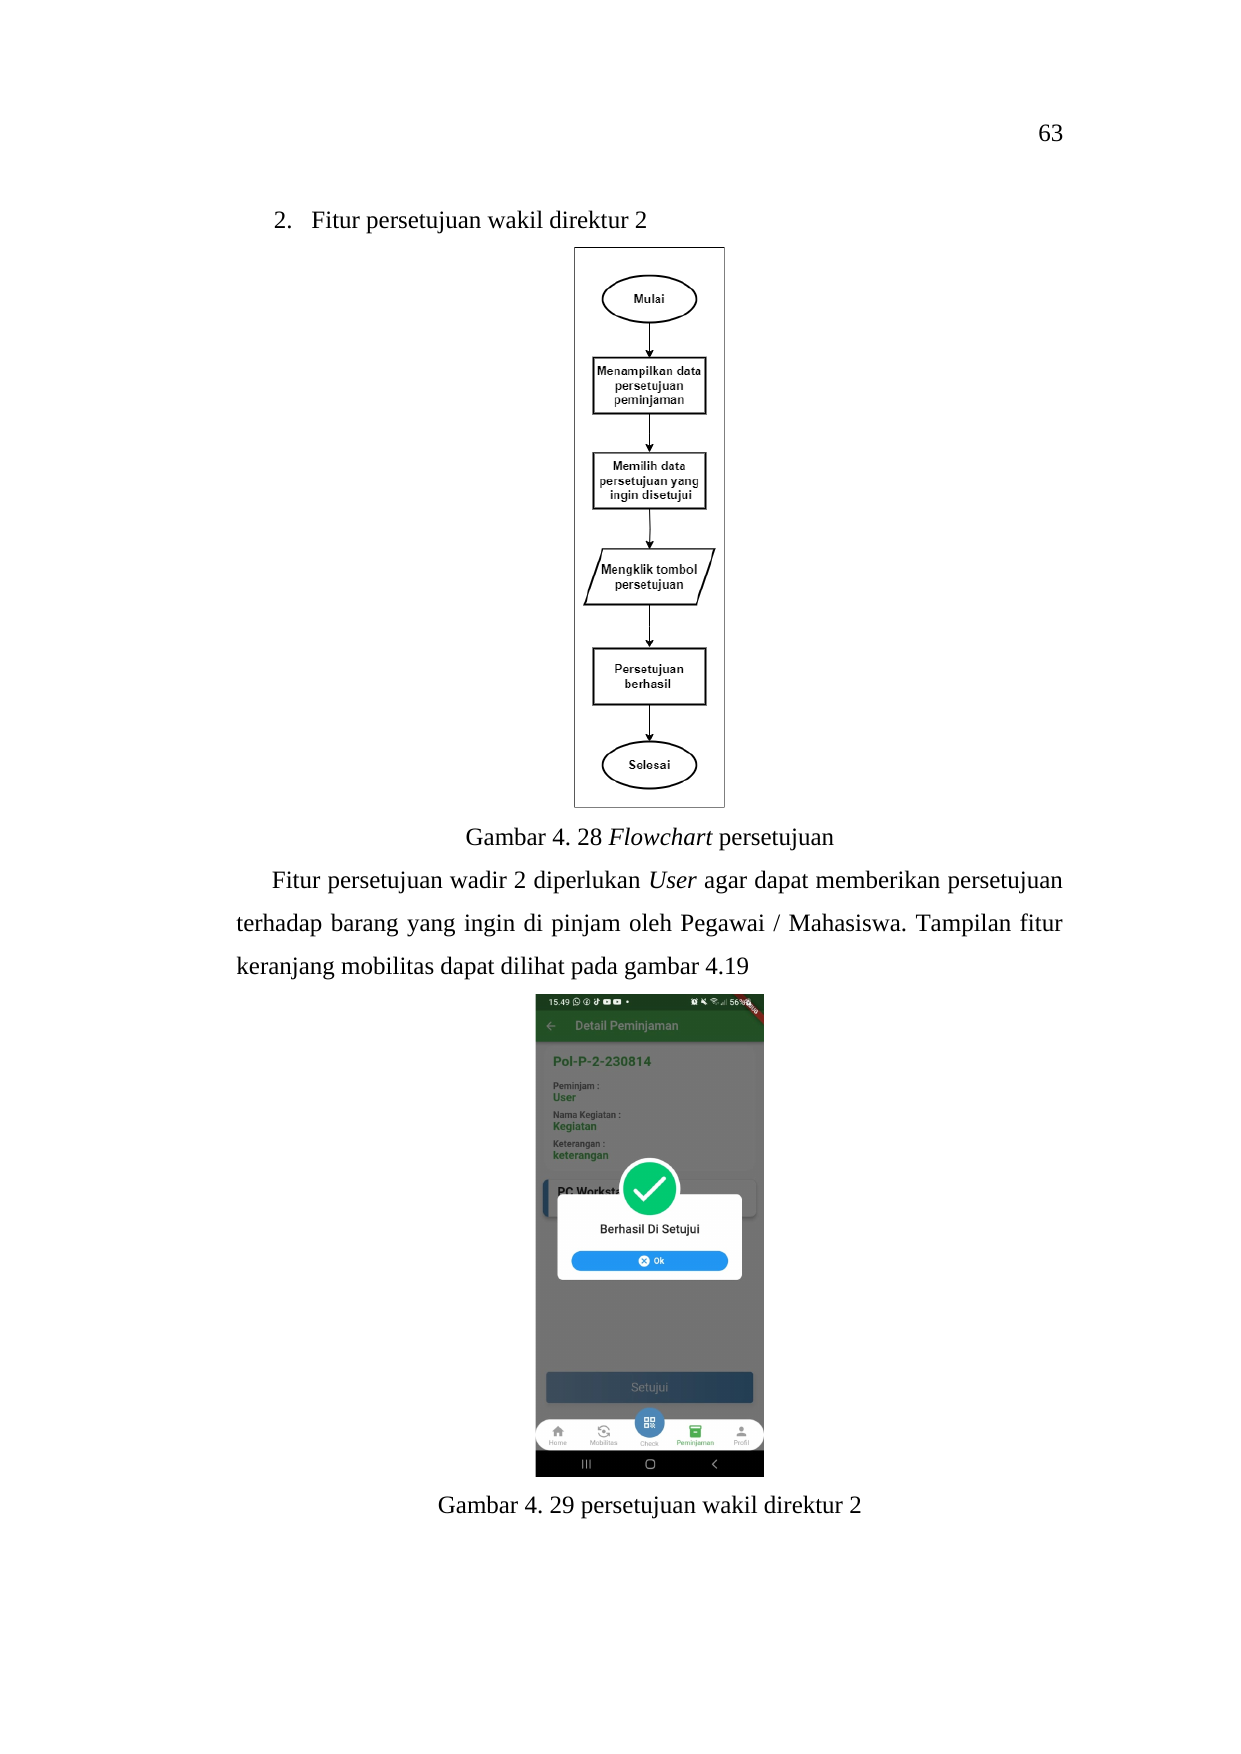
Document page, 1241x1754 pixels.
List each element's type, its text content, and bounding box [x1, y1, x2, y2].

picture [574, 247, 725, 808]
text Gambar 4. 29 persetujuan wakil direktur 2 [236, 1491, 1063, 1519]
text Fitur persetujuan wadir 2 diperlukan User agar dapat memberikan persetujuan terhadap barang yang ingin di pinjam oleh Pegawai / Mahasiswa. Tampilan fitur keranjang mobilitas dapat dilihat pada gambar 4.19 [236, 865, 1063, 980]
text Gambar 4. 28 Flowchart persetujuan [236, 822, 1063, 850]
picture [535, 994, 764, 1477]
list Fitur persetujuan wakil direktur 2 [274, 205, 1063, 233]
